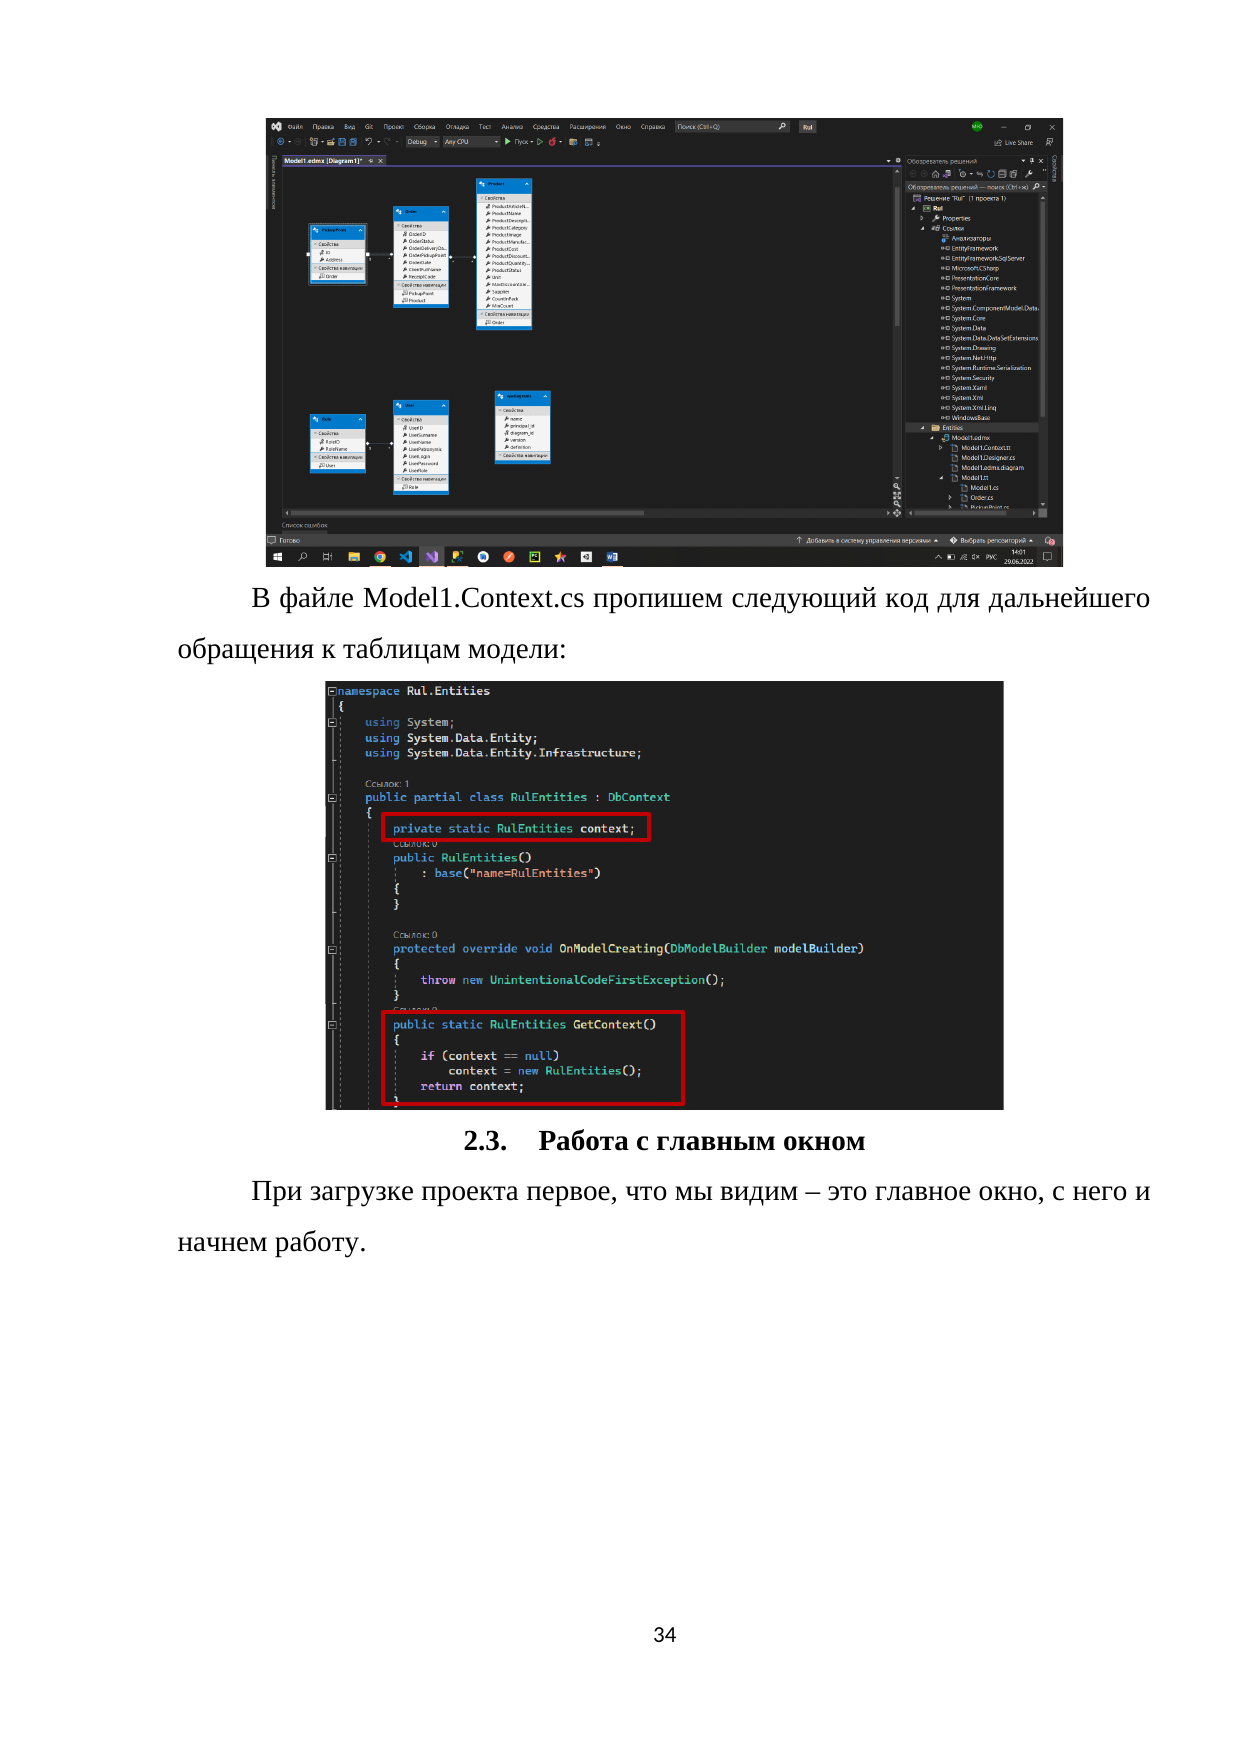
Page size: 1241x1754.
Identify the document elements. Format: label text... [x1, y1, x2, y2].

list Работа с главным окном [177, 1123, 1152, 1157]
picture [265, 118, 1064, 567]
text В файле Model1.Context.cs пропишем следующий код для дальнейшего обращения к таблицам модели: [177, 581, 1152, 664]
picture [325, 681, 1004, 1110]
text При загрузке проекта первое, что мы видим – это главное окно, с него и начнем работу. [177, 1173, 1152, 1257]
